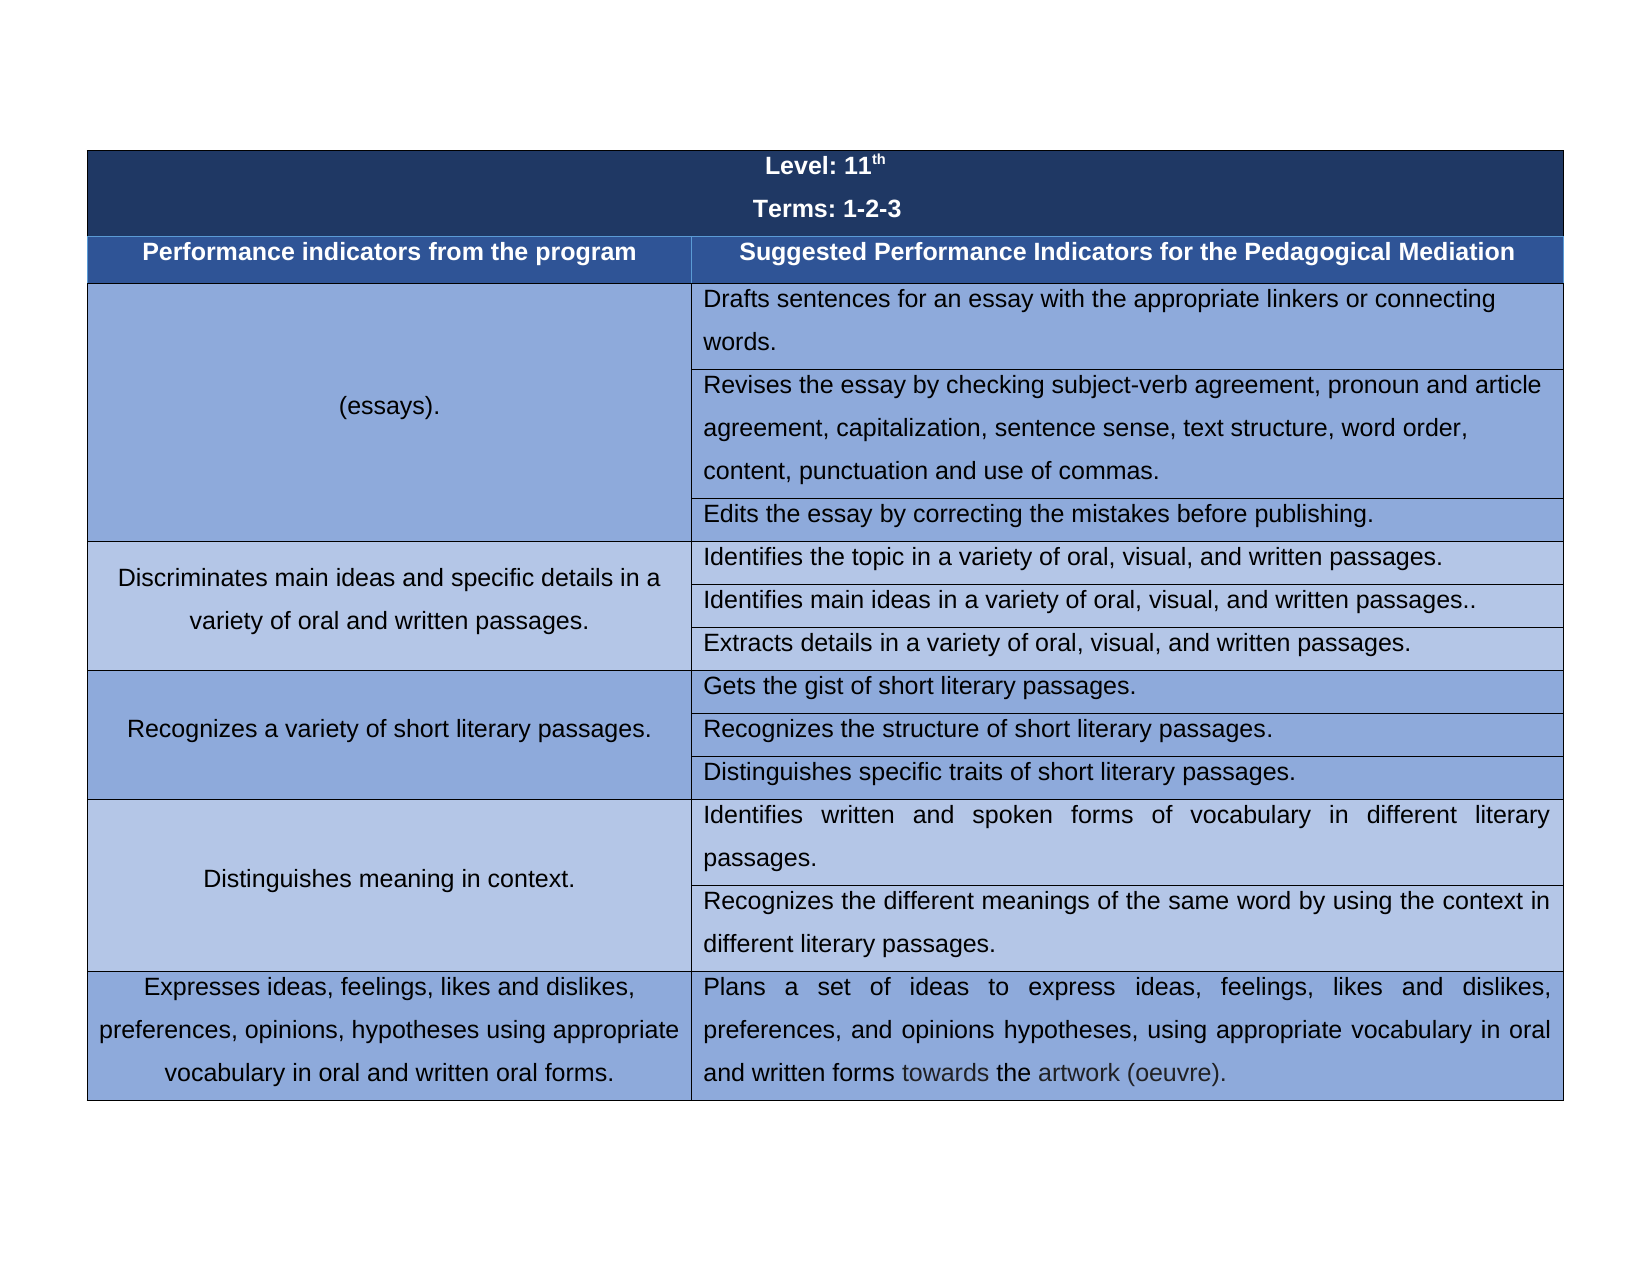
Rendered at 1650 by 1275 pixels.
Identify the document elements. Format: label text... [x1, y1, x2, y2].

table_cell Identifies the topic in a variety of oral, visual, and written passages. [692, 542, 1563, 584]
table_cell Suggested Performance Indicators for the Pedagogical Mediation [692, 237, 1563, 283]
table_cell Drafts sentences for an essay with the appropriate linkers or connecting words. [692, 284, 1563, 369]
table_cell Distinguishes meaning in context. [88, 800, 691, 971]
table_header Level: 11th Terms: 1-2-3 [88, 151, 1563, 236]
table_cell Recognizes the different meanings of the same word by using the context in different literary passages. [692, 886, 1563, 971]
table_cell Extracts details in a variety of oral, visual, and written passages. [692, 628, 1563, 670]
table_cell Revises the essay by checking subject-verb agreement, pronoun and article agreement, capitalization, sentence sense, text structure, word order, content, punctuation and use of commas. [692, 370, 1563, 498]
table_cell Recognizes the structure of short literary passages. [692, 714, 1563, 756]
table_cell Discriminates main ideas and specific details in a variety of oral and written passages. [88, 542, 691, 670]
table_cell Plans a set of ideas to express ideas, feelings, likes and dislikes, preferences, and opinions hypotheses, using appropriate vocabulary in oral and written forms towards the artwork (oeuvre). [692, 972, 1563, 1100]
table_cell Performance indicators from the program [88, 237, 691, 283]
table_cell Identifies main ideas in a variety of oral, visual, and written passages.. [692, 585, 1563, 627]
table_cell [88, 284, 691, 541]
table_cell Distinguishes specific traits of short literary passages. [692, 757, 1563, 799]
table_cell Identifies written and spoken forms of vocabulary in different literary passages. [692, 800, 1563, 885]
table_cell Recognizes a variety of short literary passages. [88, 671, 691, 799]
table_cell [88, 972, 691, 1100]
table_cell Gets the gist of short literary passages. [692, 671, 1563, 713]
table_cell Edits the essay by correcting the mistakes before publishing. [692, 499, 1563, 541]
